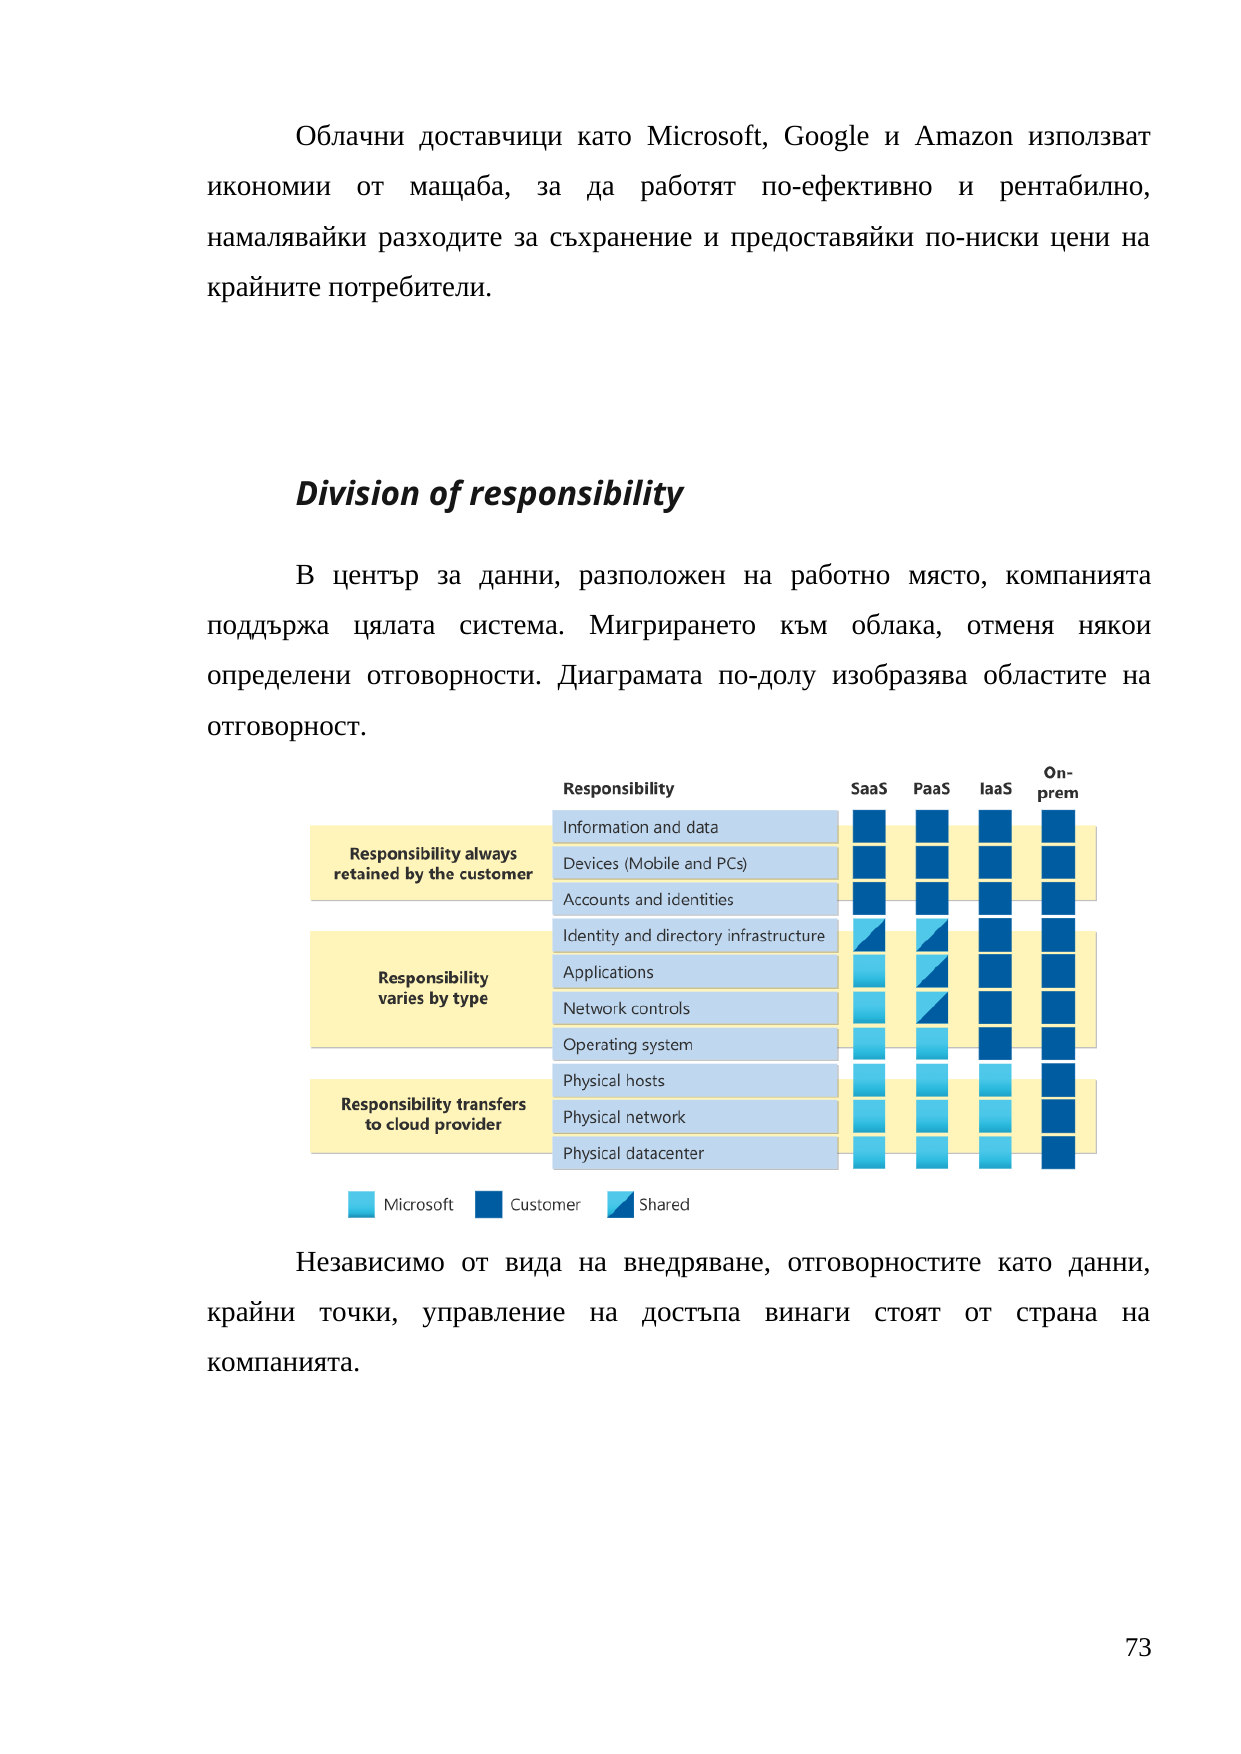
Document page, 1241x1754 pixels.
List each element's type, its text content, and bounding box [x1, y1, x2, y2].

text Независимо от вида на внедряване, отговорностите като данни, крайни точки, управление на достъпа винаги стоят от страна на компанията. [207, 1244, 1152, 1378]
picture [295, 758, 1101, 1228]
subtitle Division of responsibility [207, 470, 1152, 515]
text В център за данни, разположен на работно място, компанията поддържа цялата система. Мигрирането към облака, отменя някои определени отговорности. Диаграмата по-долу изобразява областите на отговорност. [207, 557, 1152, 741]
text Облачни доставчици като Microsoft, Google и Amazon използват икономии от мащаба, за да работят по-ефективно и рентабилно, намалявайки разходите за съхранение и предоставяйки по-ниски цени на крайните потребители. [207, 118, 1152, 303]
